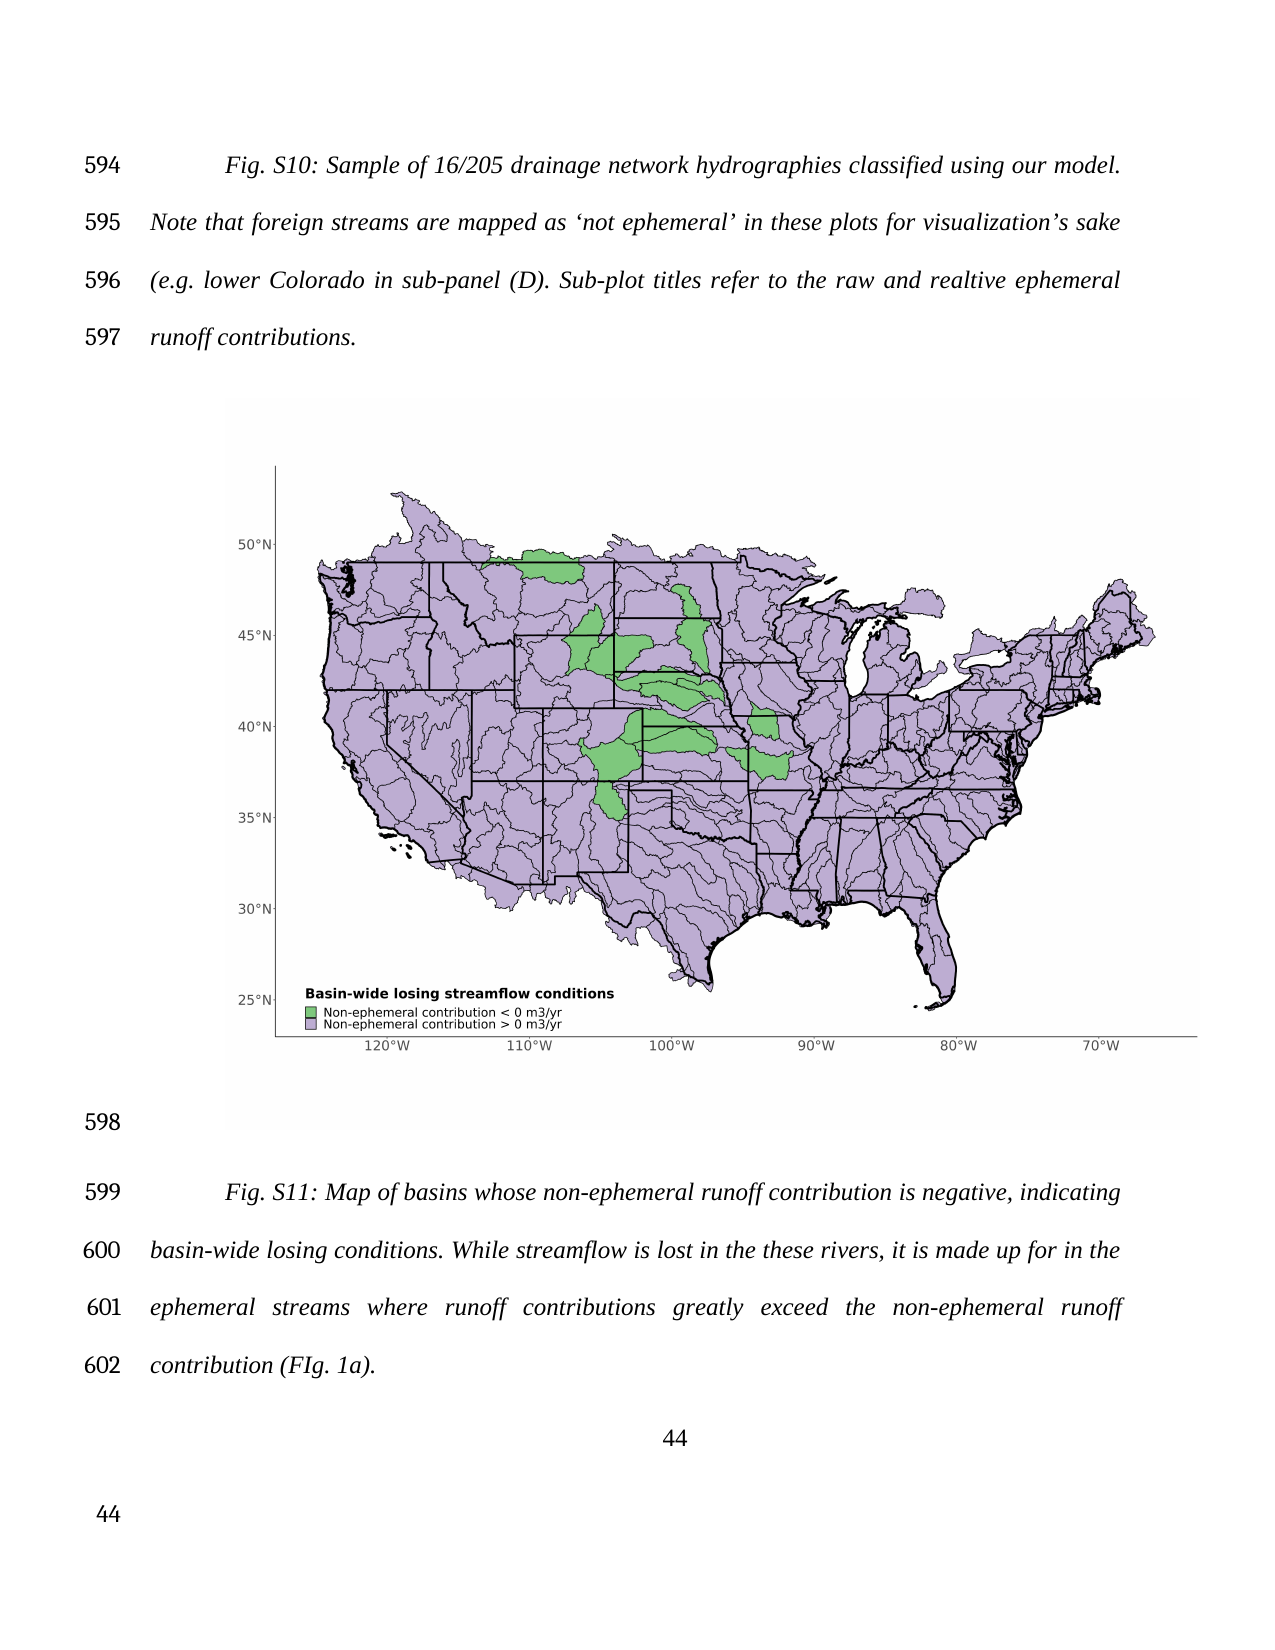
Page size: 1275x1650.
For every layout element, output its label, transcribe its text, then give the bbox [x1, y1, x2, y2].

text Fig. S10: Sample of 16/205 drainage network hydrographies classified using our model. Note that foreign streams are mapped as ‘not ephemeral’ in these plots for visualization’s sake (e.g. lower Colorado in sub-panel (D). Sub-plot titles refer to the raw and realtive ephemeral runoff contributions. [150, 150, 1125, 351]
picture [225, 398, 1200, 1130]
text Fig. S11: Map of basins whose non-ephemeral runoff contribution is negative, indicating basin-wide losing conditions. While streamflow is lost in the these rivers, it is made up for in the ephemeral streams where runoff contributions greatly exceed the non-ephemeral runoff contribution (FIg. 1a). [150, 1177, 1125, 1379]
